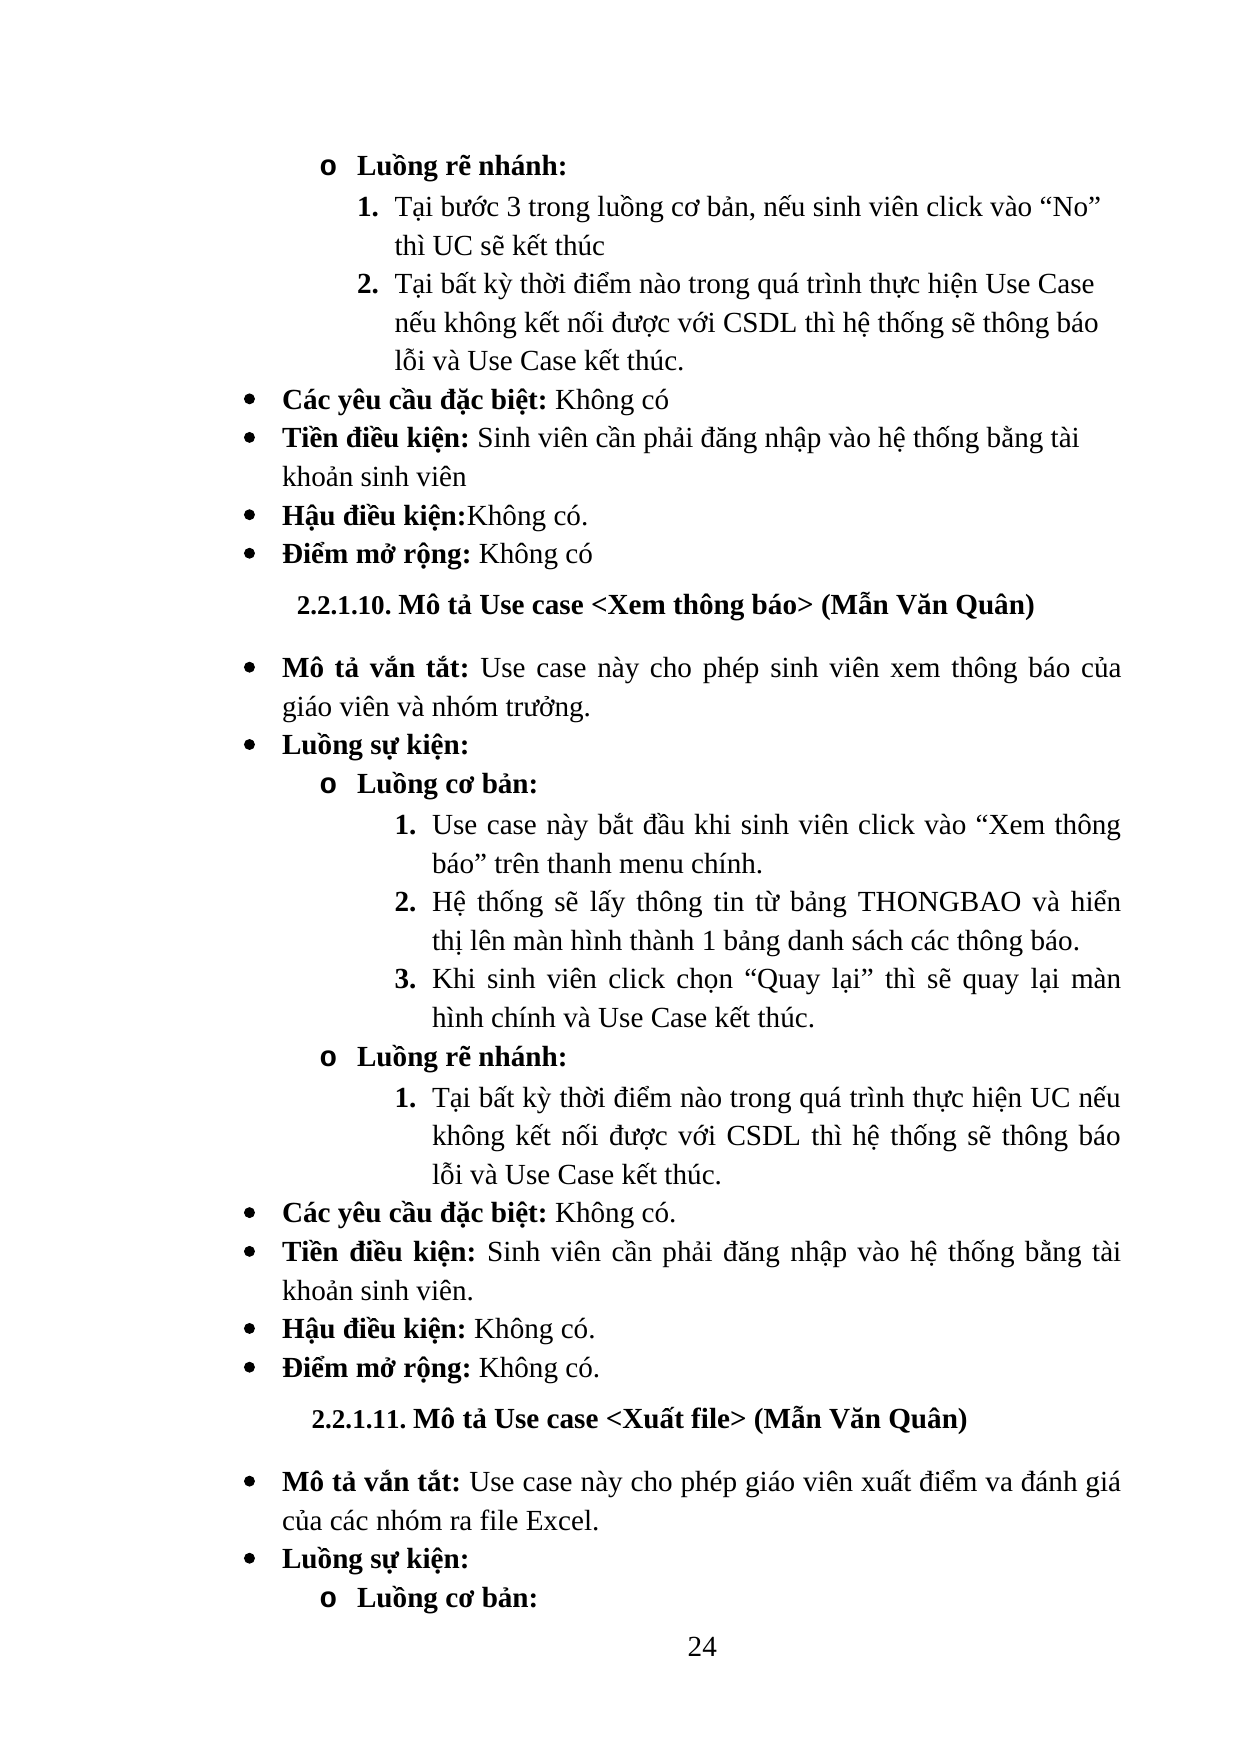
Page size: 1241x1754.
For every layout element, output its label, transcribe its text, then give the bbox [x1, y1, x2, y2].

list Mô tả vắn tắt: Use case này cho phép giáo viên xuất điểm va đánh giá của các nhóm ra file Excel. [244, 1464, 1122, 1536]
list Hệ thống sẽ lấy thông tin từ bảng THONGBAO và hiển thị lên màn hình thành 1 bảng danh sách các thông báo. [394, 884, 1122, 957]
list Hậu điều kiện: Không có. [244, 1311, 1122, 1345]
list Luồng cơ bản: [319, 766, 1122, 802]
list Tại bất kỳ thời điểm nào trong quá trình thực hiện UC nếu không kết nối được với CSDL thì hệ thống sẽ thông báo lỗi và Use Case kết thúc. [394, 1080, 1122, 1191]
list Use case này bắt đầu khi sinh viên click vào “Xem thông báo” trên thanh menu chính. [394, 807, 1122, 879]
list Các yêu cầu đặc biệt: Không có [244, 382, 1122, 415]
list Điểm mở rộng: Không có [244, 536, 1122, 570]
list Hậu điều kiện:Không có. [244, 498, 1122, 531]
list Tại bất kỳ thời điểm nào trong quá trình thực hiện Use Case nếu không kết nối được với CSDL thì hệ thống sẽ thông báo lỗi và Use Case kết thúc. [357, 266, 1122, 377]
subtitle Mô tả Use case <Xuất file> (Mẫn Văn Quân) [236, 1401, 1122, 1435]
list Tiền điều kiện: Sinh viên cần phải đăng nhập vào hệ thống bằng tài khoản sinh viên [244, 420, 1122, 493]
subtitle Mô tả Use case <Xem thông báo> (Mẫn Văn Quân) [222, 587, 1122, 621]
list Tiền điều kiện: Sinh viên cần phải đăng nhập vào hệ thống bằng tài khoản sinh viên. [244, 1234, 1122, 1306]
list Luồng rẽ nhánh: [319, 1039, 1122, 1075]
list Luồng cơ bản: [319, 1580, 1122, 1616]
list Các yêu cầu đặc biệt: Không có. [244, 1196, 1122, 1229]
list Điểm mở rộng: Không có. [244, 1350, 1122, 1384]
list Luồng sự kiện: [244, 1541, 1122, 1575]
list Khi sinh viên click chọn “Quay lại” thì sẽ quay lại màn hình chính và Use Case kết thúc. [394, 962, 1122, 1034]
list Tại bước 3 trong luồng cơ bản, nếu sinh viên click vào “No” thì UC sẽ kết thúc [357, 189, 1122, 261]
list Luồng rẽ nhánh: [319, 148, 1122, 184]
list Luồng sự kiện: [244, 727, 1122, 761]
list Mô tả vắn tắt: Use case này cho phép sinh viên xem thông báo của giáo viên và nhóm trưởng. [244, 650, 1122, 722]
